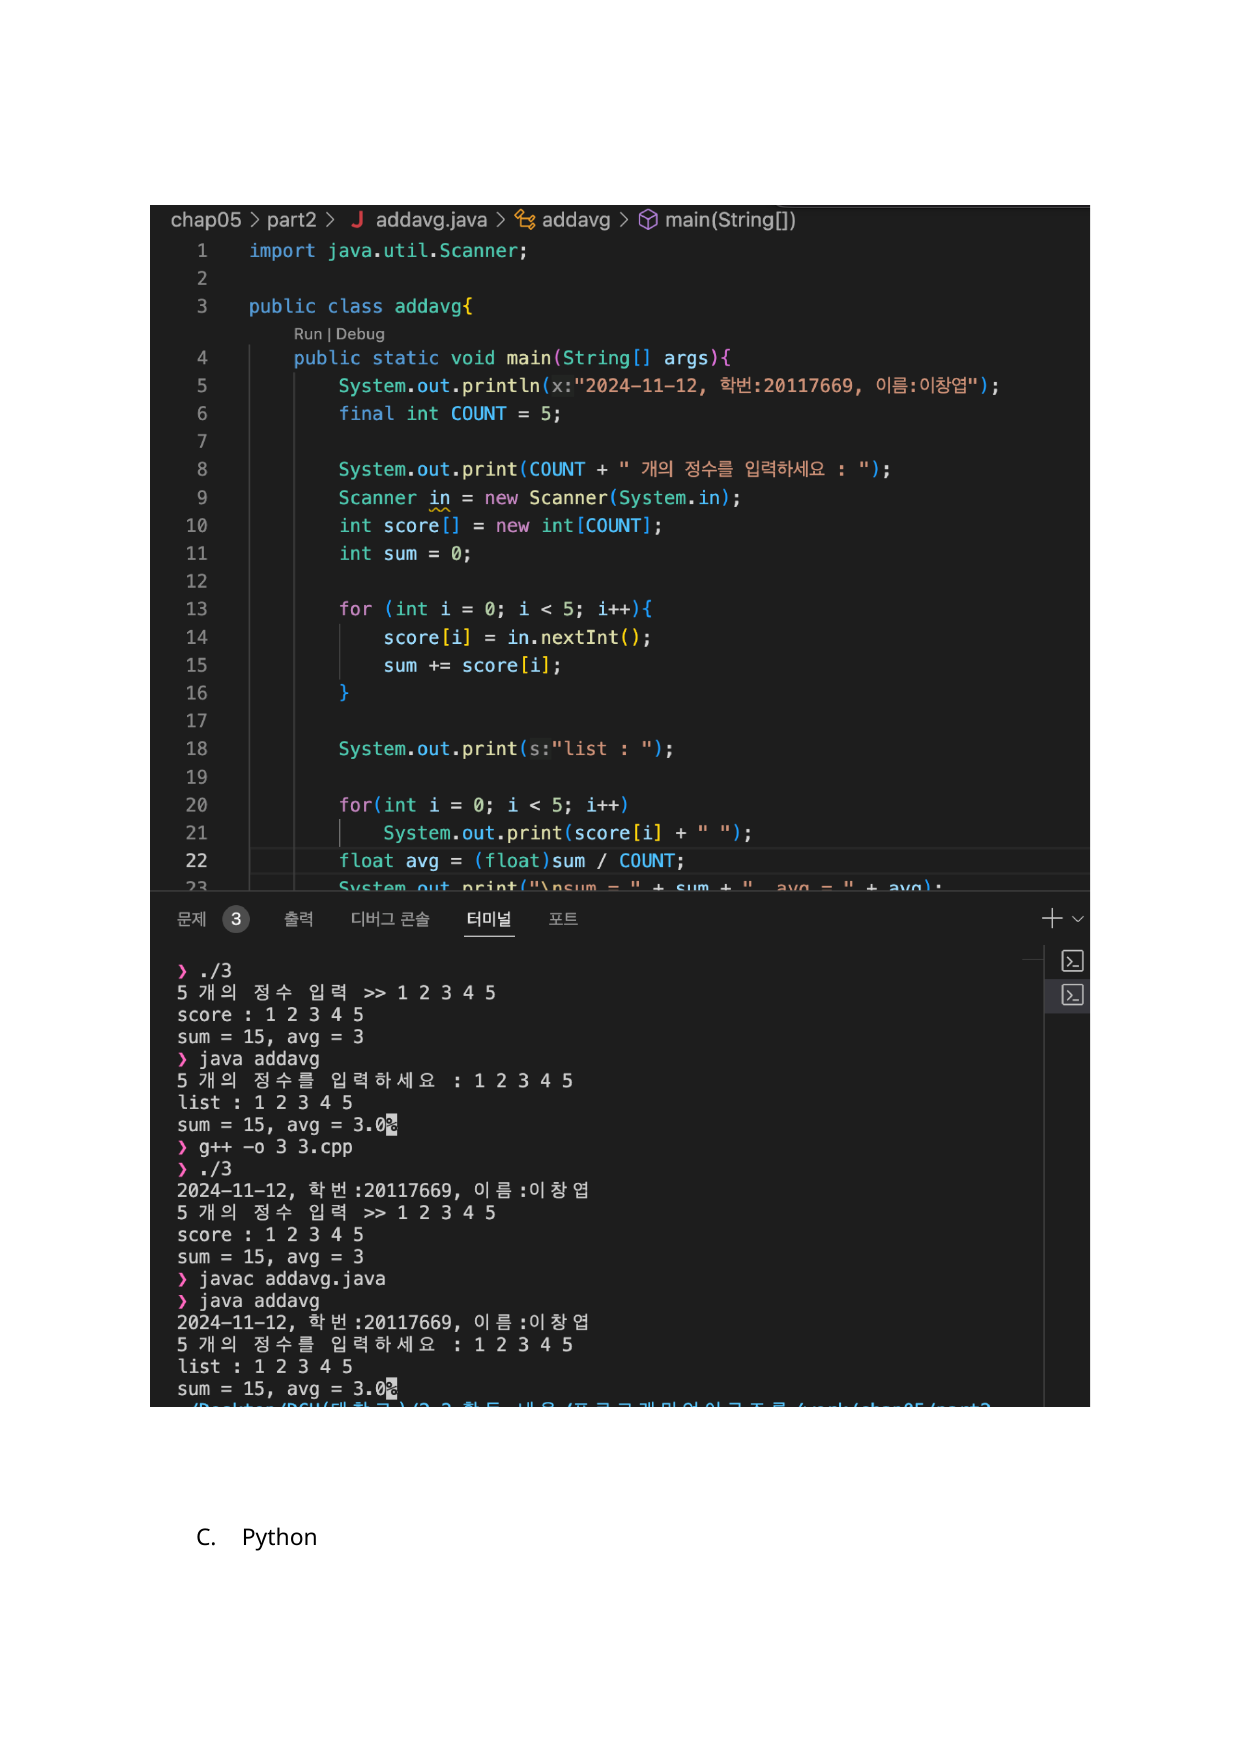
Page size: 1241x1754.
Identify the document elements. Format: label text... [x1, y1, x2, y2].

list Python [196, 1521, 1090, 1552]
picture [150, 205, 1091, 1407]
